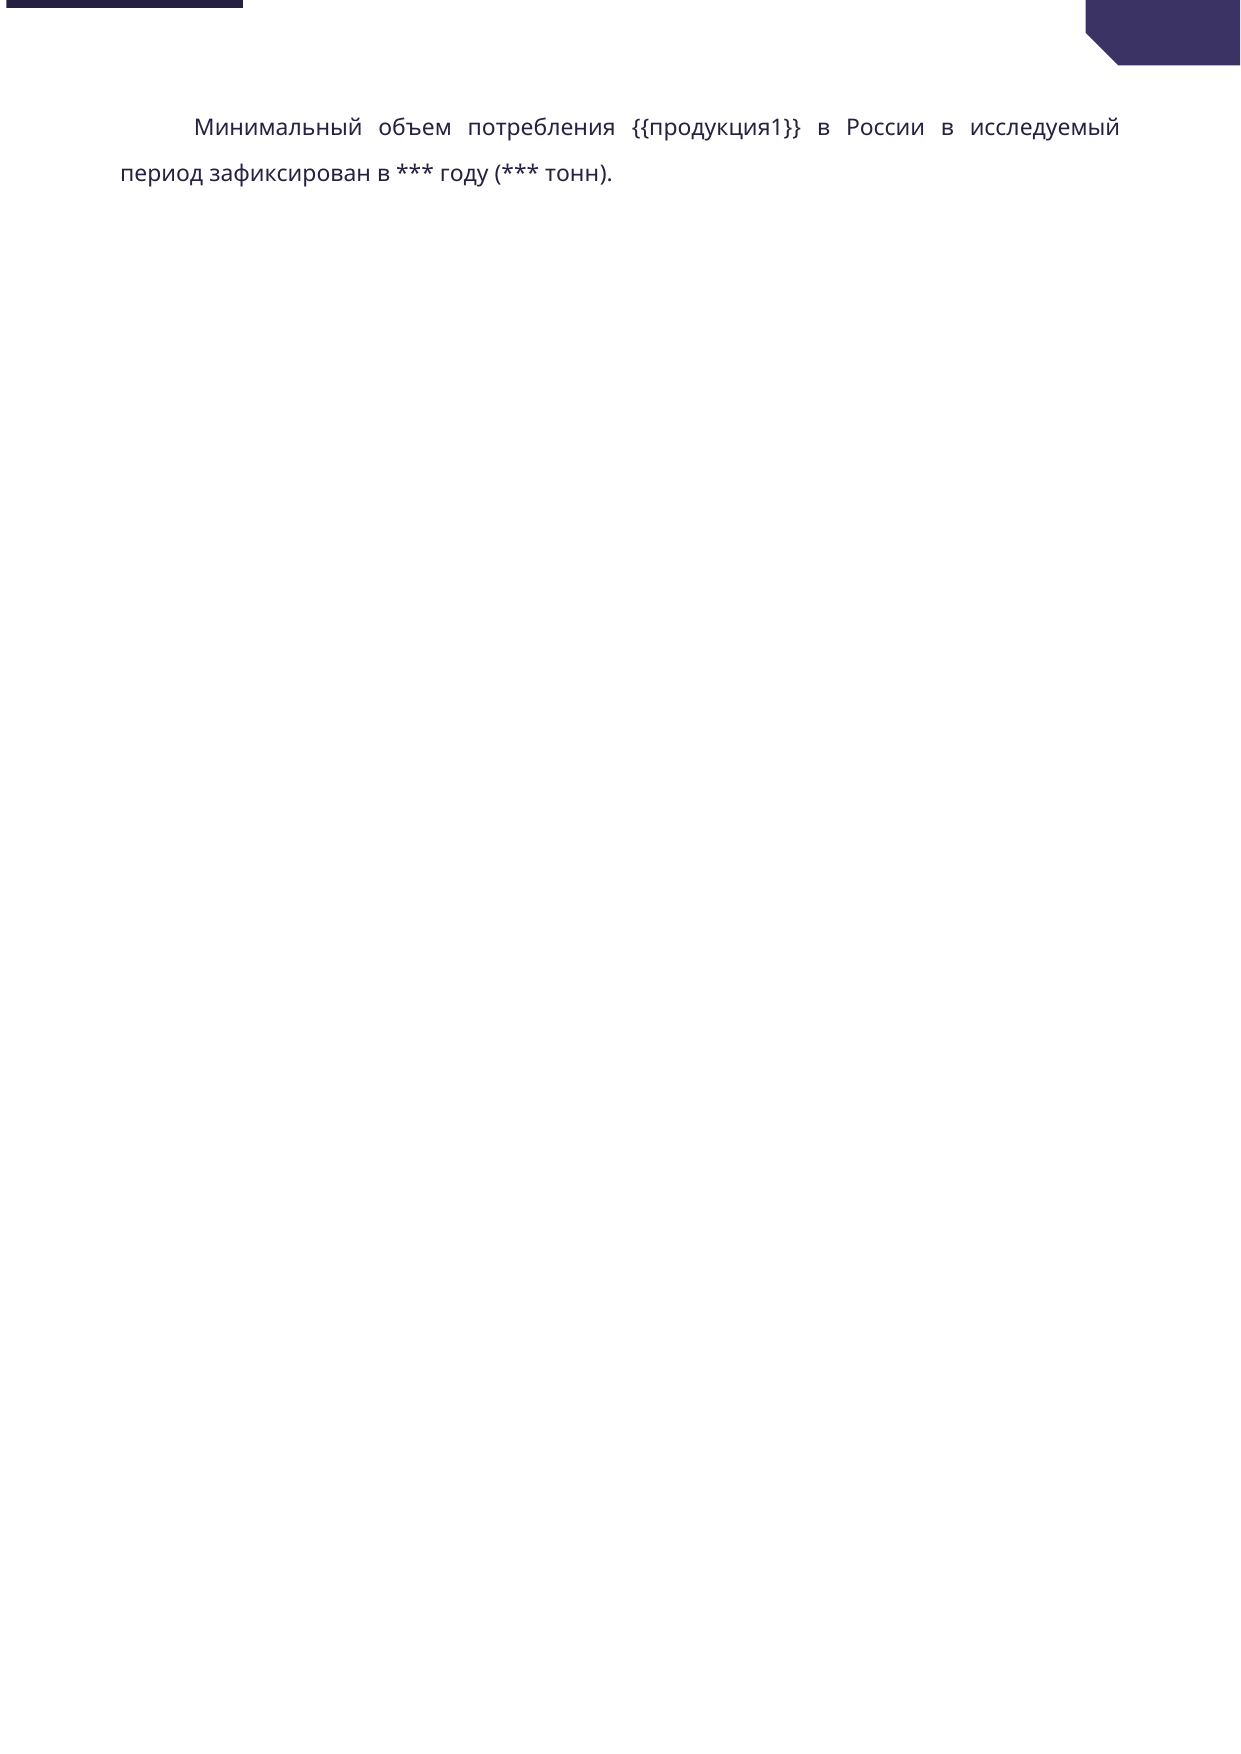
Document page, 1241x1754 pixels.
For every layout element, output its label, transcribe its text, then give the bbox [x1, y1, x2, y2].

text Минимальный объем потребления {{продукция1}} в России в исследуемый период зафиксирован в *** году (*** тонн). [120, 110, 1120, 188]
